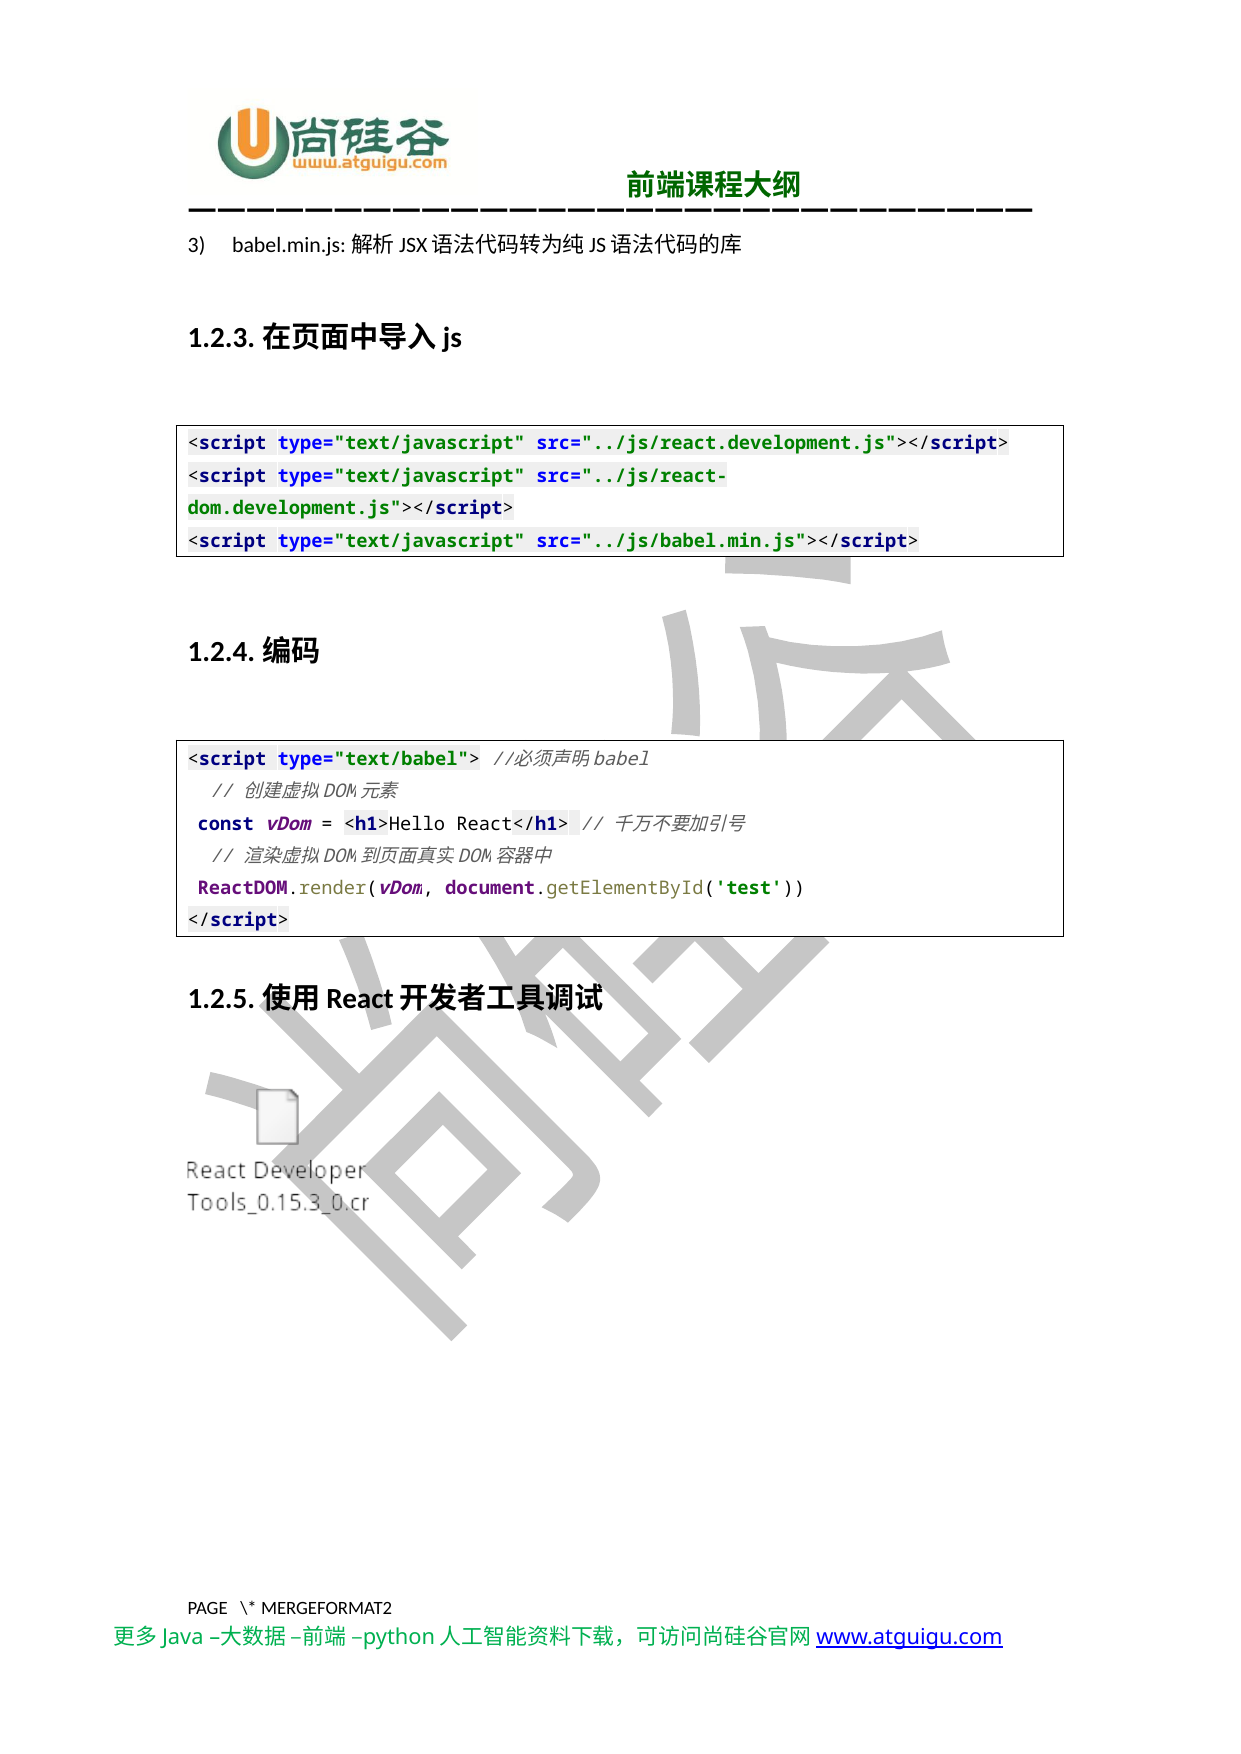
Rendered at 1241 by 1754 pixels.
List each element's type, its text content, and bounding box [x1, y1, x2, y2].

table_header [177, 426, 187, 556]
picture [187, 88, 479, 195]
subtitle 编码 [187, 617, 1053, 682]
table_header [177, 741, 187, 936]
subtitle 在页面中导入js [187, 302, 1053, 367]
list babel.min.js: 解析JSX语法代码转为纯JS语法代码的库 [187, 227, 1053, 259]
subtitle 使用React开发者工具调试 [187, 964, 1053, 1029]
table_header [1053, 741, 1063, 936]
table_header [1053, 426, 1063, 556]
